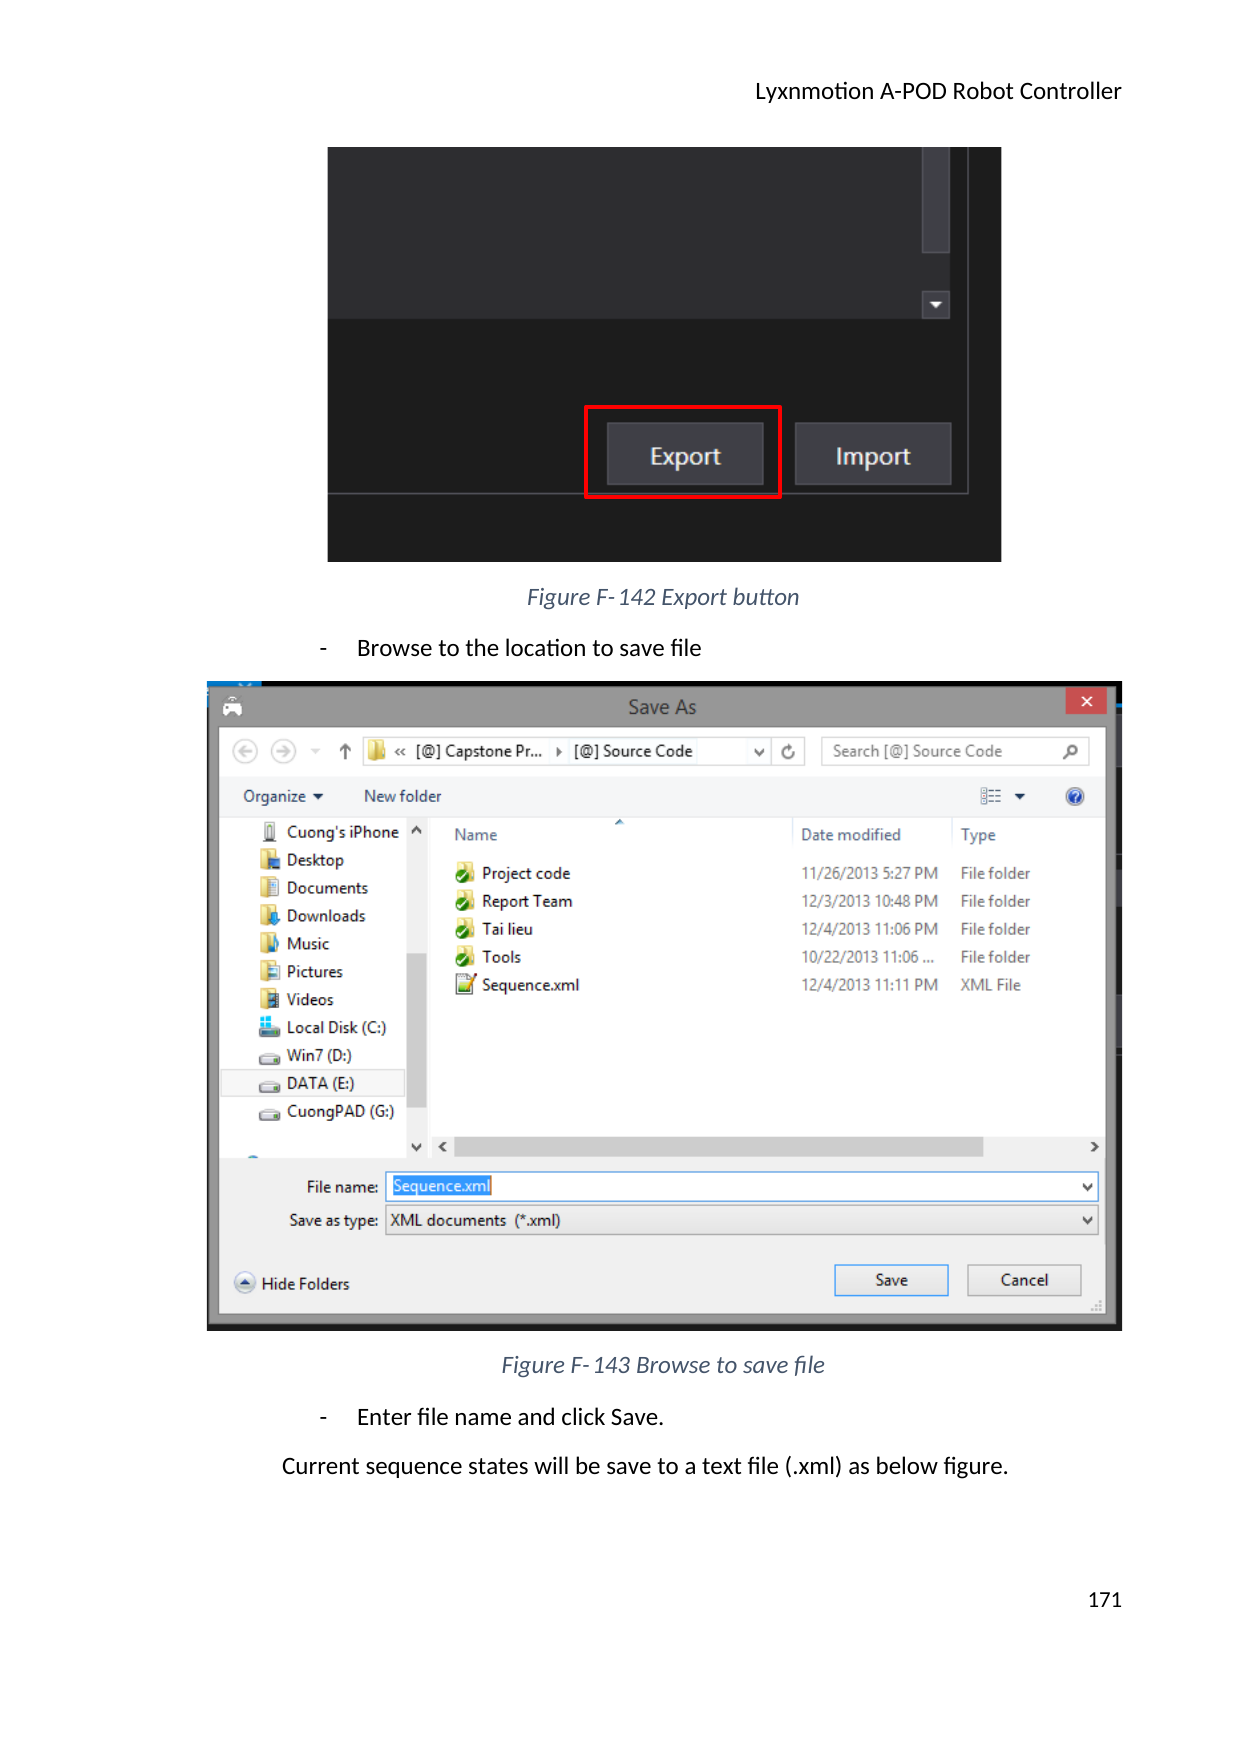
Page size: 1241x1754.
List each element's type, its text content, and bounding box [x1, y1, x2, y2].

list Enter file name and click Save. [319, 1401, 1122, 1431]
text Current sequence states will be save to a text file (.xml) as below figure. [207, 1451, 1122, 1481]
list Browse to the location to save file [319, 632, 1122, 663]
picture [206, 681, 1123, 1331]
picture [327, 147, 1002, 562]
